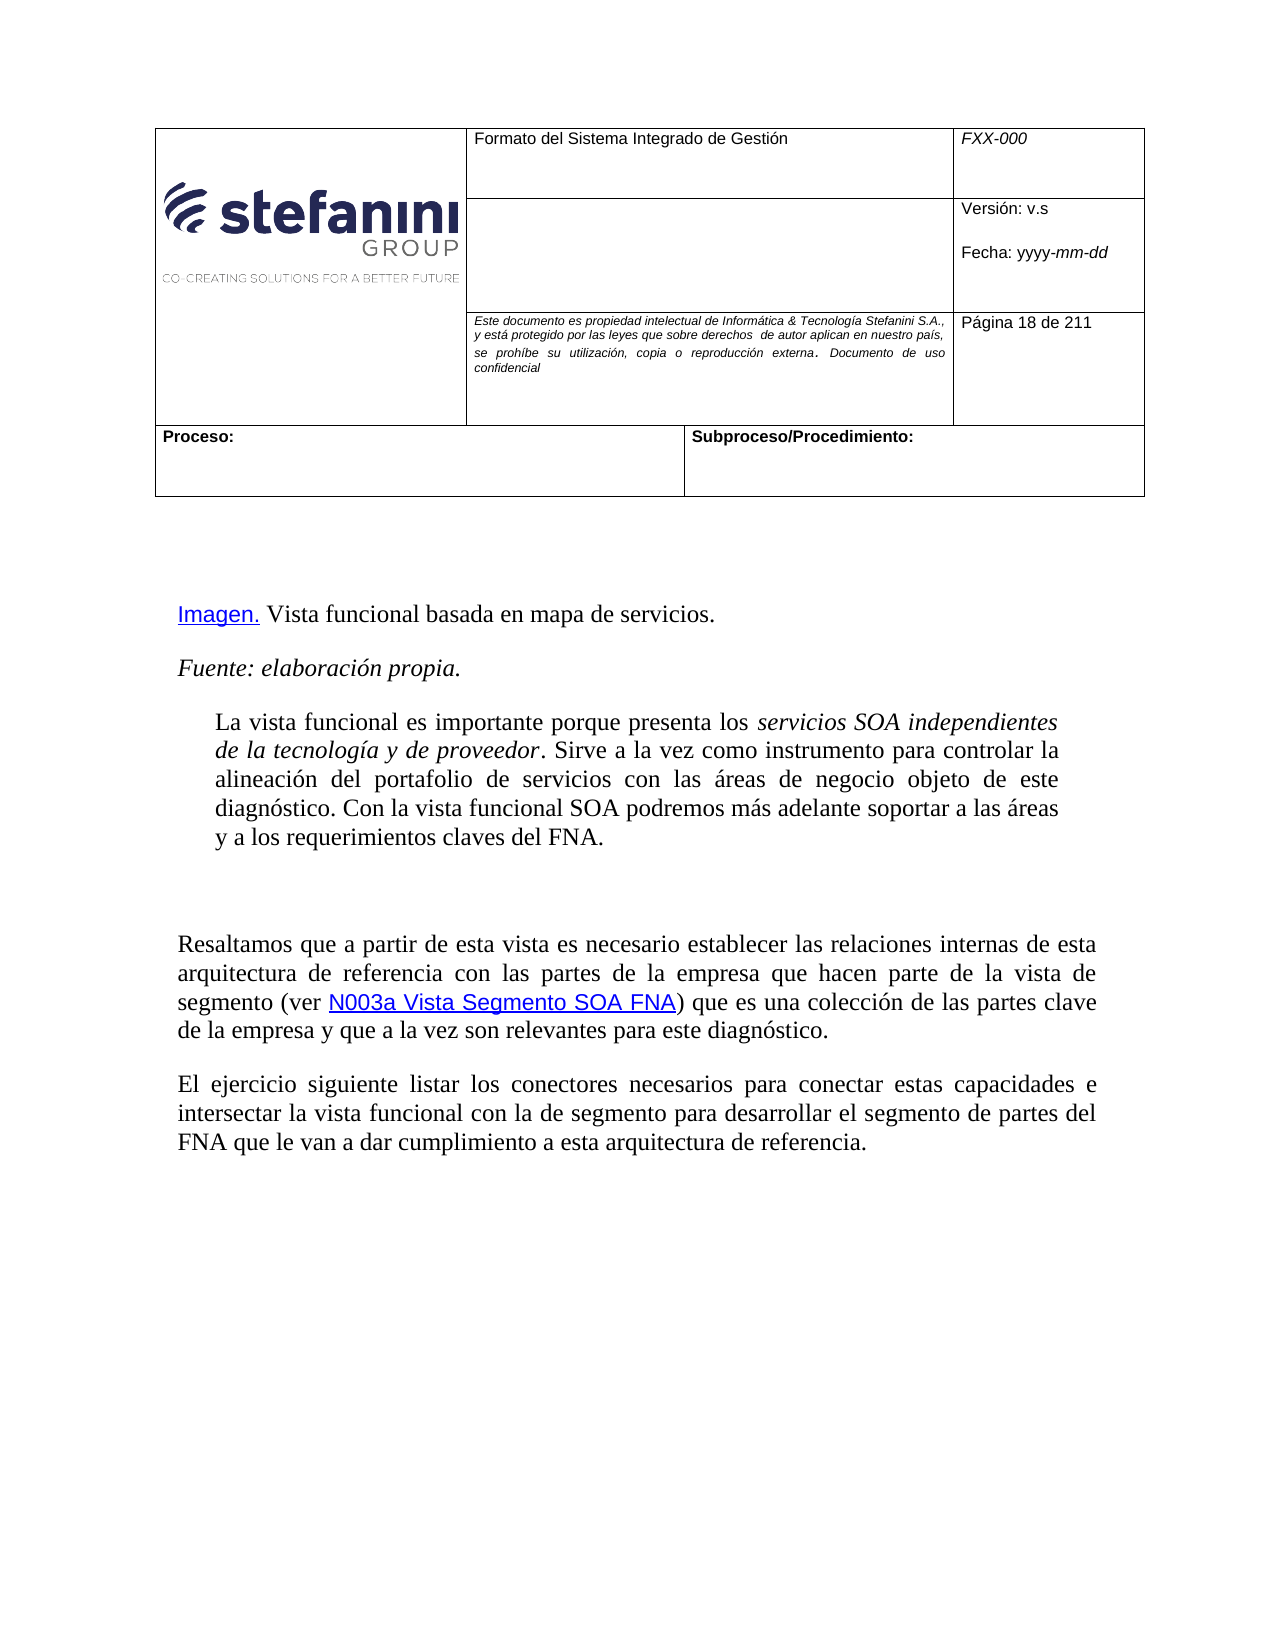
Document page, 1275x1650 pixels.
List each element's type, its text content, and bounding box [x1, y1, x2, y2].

text El ejercicio siguiente listar los conectores necesarios para conectar estas capacidades e intersectar la vista funcional con la de segmento para desarrollar el segmento de partes del FNA que le van a dar cumplimiento a esta arquitectura de referencia. [177, 1069, 1098, 1156]
text Imagen. Vista funcional basada en mapa de servicios. [177, 599, 1098, 628]
picture [162, 182, 460, 286]
text Fuente: elaboración propia. [177, 653, 1098, 682]
text La vista funcional es importante porque presenta los servicios SOA independientes de la tecnología y de proveedor. Sirve a la vez como instrumento para controlar la alineación del portafolio de servicios con las áreas de negocio objeto de este diagnóstico. Con la vista funcional SOA podremos más adelante soportar a las áreas y a los requerimientos claves del FNA. [215, 707, 1060, 851]
text Resaltamos que a partir de esta vista es necesario establecer las relaciones internas de esta arquitectura de referencia con las partes de la empresa que hacen parte de la vista de segmento (ver N003a Vista Segmento SOA FNA) que es una colección de las partes clave de la empresa y que a la vez son relevantes para este diagnóstico. [177, 929, 1098, 1044]
